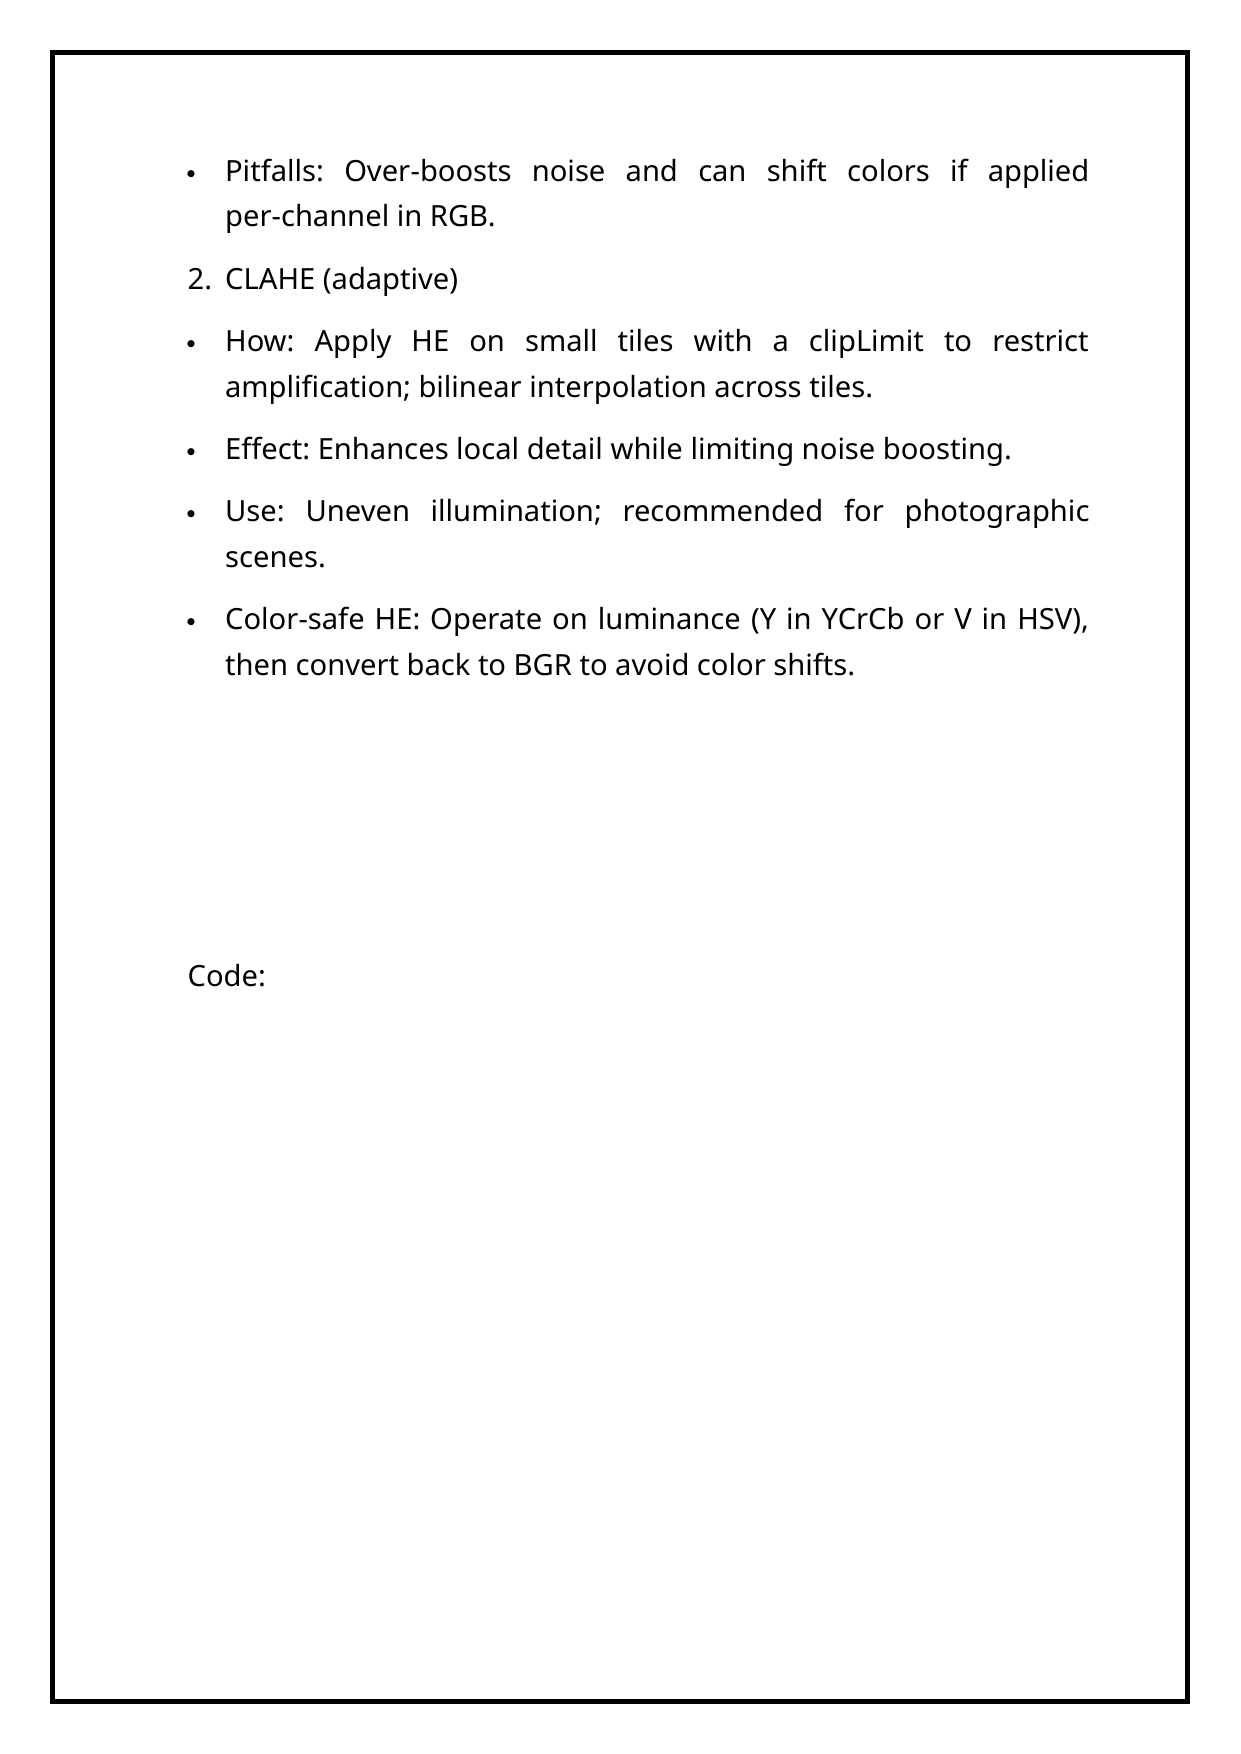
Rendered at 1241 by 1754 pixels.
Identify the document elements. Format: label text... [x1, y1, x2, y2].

list Effect: Enhances local detail while limiting noise boosting. [187, 428, 1090, 468]
list Use: Uneven illumination; recommended for photographic scenes. [187, 490, 1090, 576]
list Color-safe HE: Operate on luminance (Y in YCrCb or V in HSV), then convert back to BGR to avoid color shifts. [187, 598, 1090, 684]
text Code: [187, 955, 1090, 995]
list Pitfalls: Over-boosts noise and can shift colors if applied per-channel in RGB. [187, 150, 1090, 235]
list How: Apply HE on small tiles with a clipLimit to restrict amplification; bilinear interpolation across tiles. [187, 320, 1090, 406]
list CLAHE (adaptive) [187, 258, 1090, 298]
